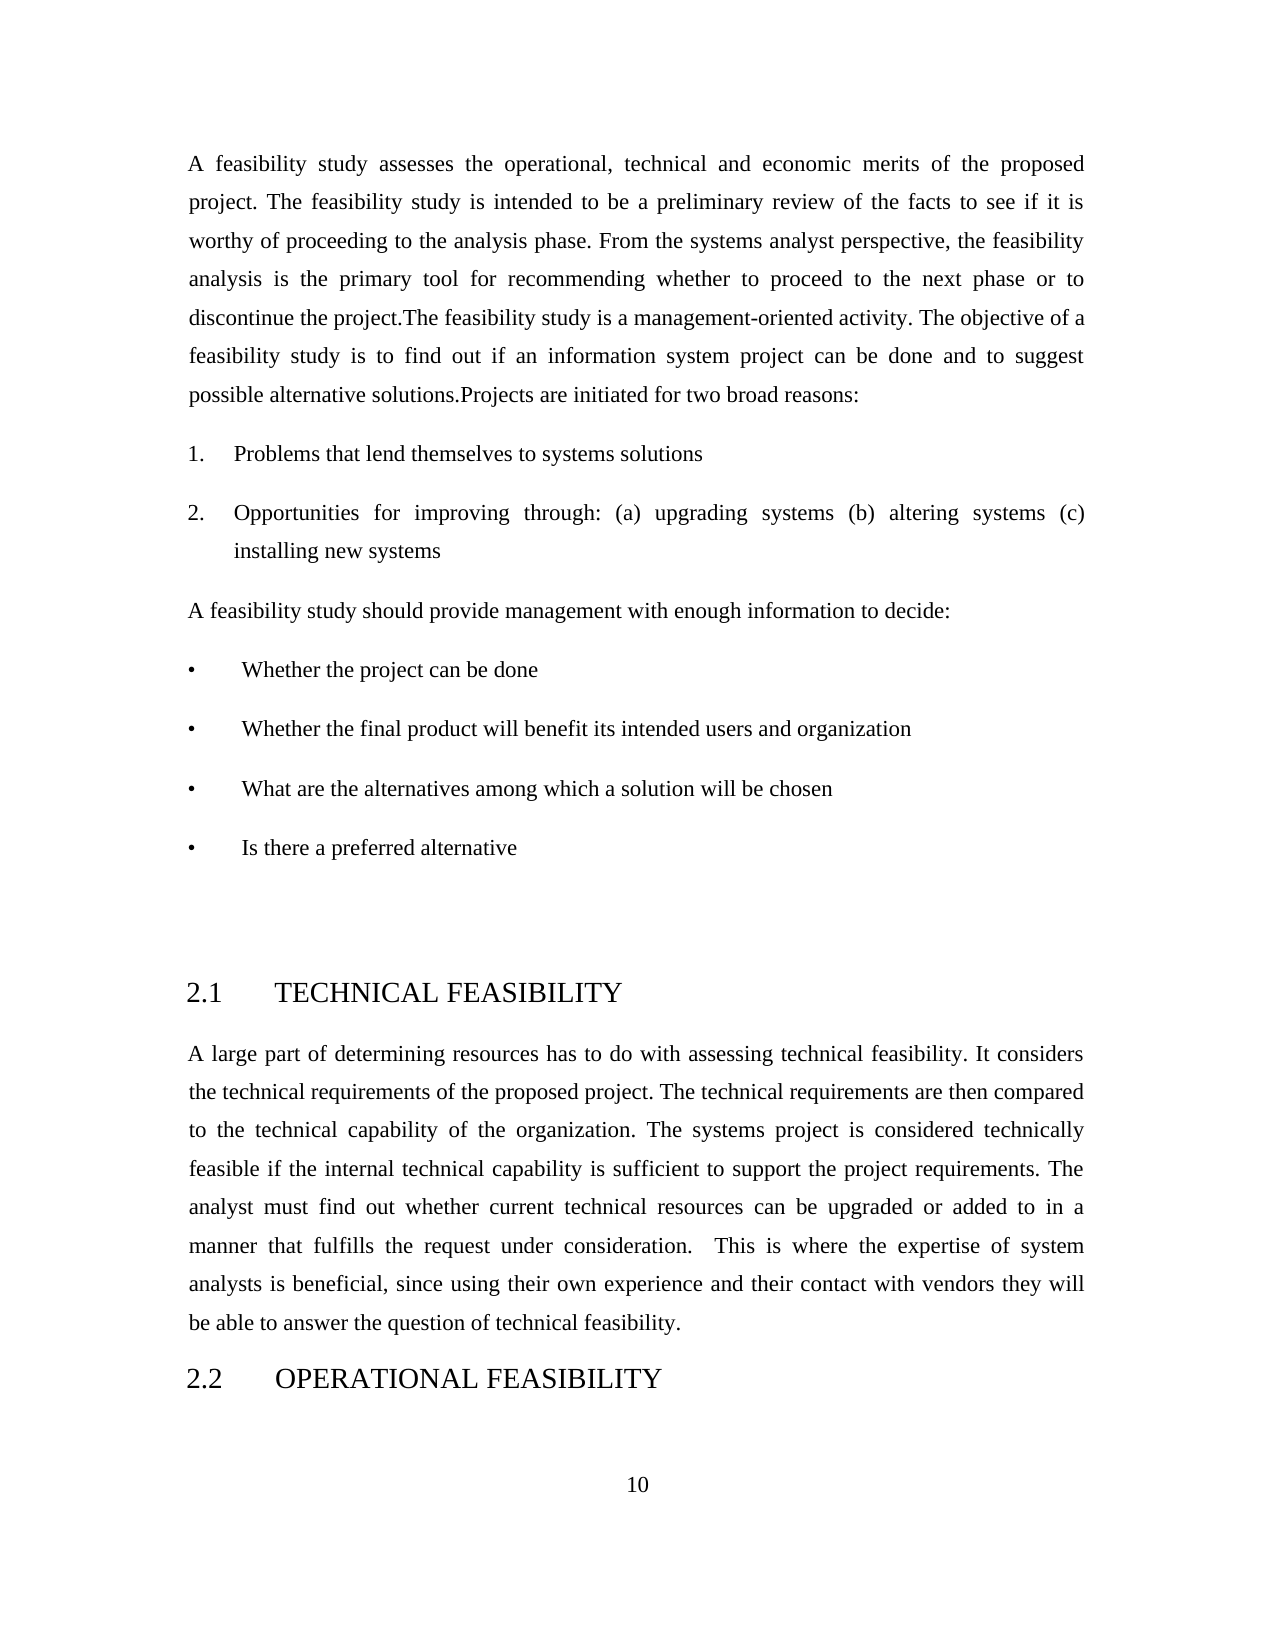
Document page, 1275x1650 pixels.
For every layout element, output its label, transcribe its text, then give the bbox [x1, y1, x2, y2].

text 2.2 OPERATIONAL FEASIBILITY [186, 1361, 1087, 1395]
text 2.1 TECHNICAL FEASIBILITY [186, 975, 1087, 1008]
list Whether the final product will benefit its intended users and organization [187, 716, 1086, 742]
list Whether the project can be done [187, 656, 1086, 682]
text A large part of determining resources has to do with assessing technical feasibility. It considers the technical requirements of the proposed project. The technical requirements are then compared to the technical capability of the organization. The systems project is considered technically feasible if the internal technical capability is sufficient to support the project requirements. The analyst must find out whether current technical resources can be upgraded or added to in a manner that fulfills the request under consideration. This is where the expertise of system analysts is beneficial, since using their own experience and their contact with vendors they will be able to answer the question of technical feasibility. [187, 1039, 1086, 1335]
text A feasibility study assesses the operational, technical and economic merits of the proposed project. The feasibility study is intended to be a preliminary review of the facts to see if it is worthy of proceeding to the analysis phase. From the systems analyst perspective, the feasibility analysis is the primary tool for recommending whether to proceed to the next phase or to discontinue the project.The feasibility study is a management-oriented activity. The objective of a feasibility study is to find out if an information system project can be done and to suggest possible alternative solutions.Projects are initiated for two broad reasons: [187, 150, 1086, 407]
list Is there a preferred alternative [187, 834, 1086, 861]
list Opportunities for improving through: (a) upgrading systems (b) altering systems (c) installing new systems [187, 499, 1086, 564]
list Problems that lend themselves to systems solutions [187, 440, 1086, 466]
text A feasibility study should provide management with enough information to decide: [187, 597, 1086, 623]
list What are the alternatives among which a solution will be chosen [187, 775, 1086, 801]
